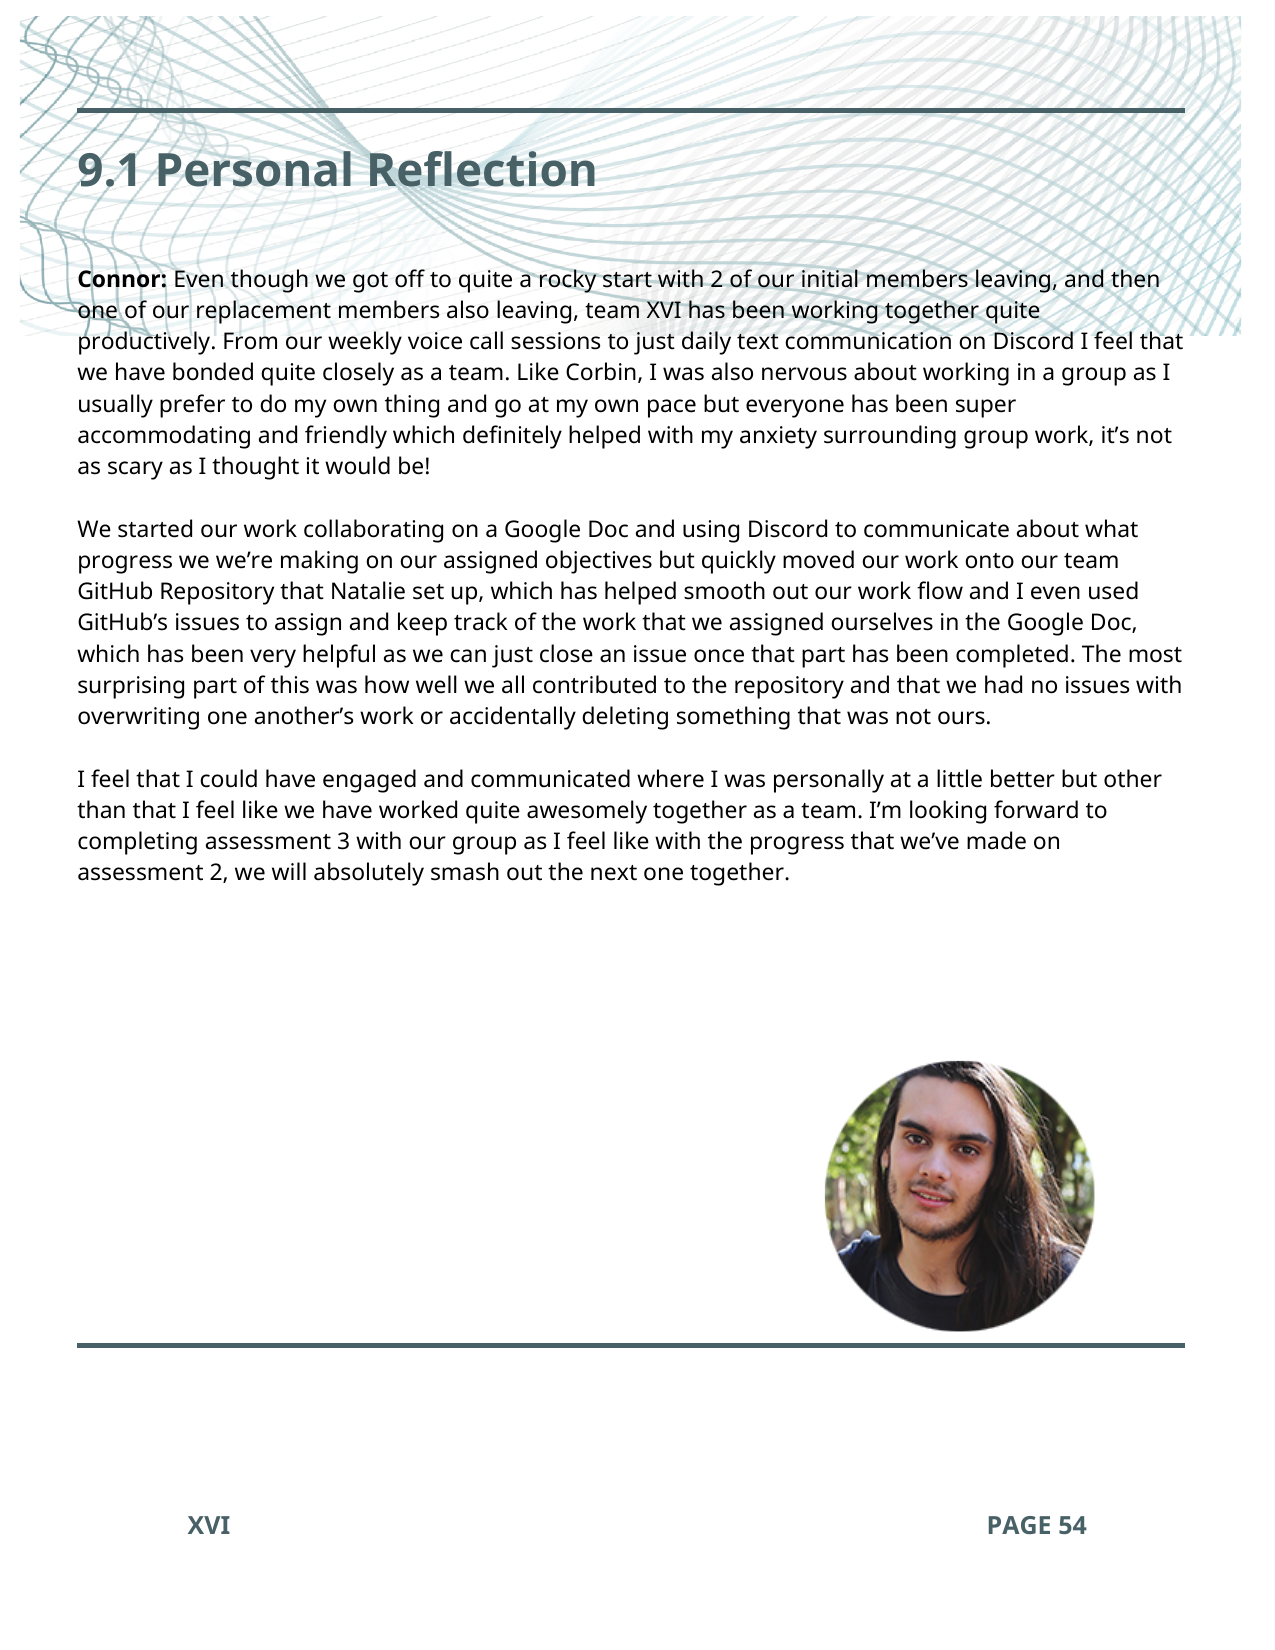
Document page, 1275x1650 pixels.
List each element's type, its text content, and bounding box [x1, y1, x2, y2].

picture [19, 16, 1242, 336]
picture [735, 1043, 1185, 1344]
table_header 9.1 Personal Reflection Connor: Even though we got off to quite a rocky start with 2 of our initial members leaving, and then one of our replacement members also leaving, team XVI has been working together quite productively. From our weekly voice call sessions to just daily text communication on Discord I feel that we have bonded quite closely as a team. Like Corbin, I was also nervous about working in a group as I usually prefer to do my own thing and go at my own pace but everyone has been super accommodating and friendly which definitely helped with my anxiety surrounding group work, it’s not as scary as I thought it would be! We started our work collaborating on a Google Doc and using Discord to communicate about what progress we we’re making on our assigned objectives but quickly moved our work onto our team GitHub Repository that Natalie set up, which has helped smooth out our work flow and I even used GitHub’s issues to assign and keep track of the work that we assigned ourselves in the Google Doc, which has been very helpful as we can just close an issue once that part has been completed. The most surprising part of this was how well we all contributed to the repository and that we had no issues with overwriting one another’s work or accidentally deleting something that was not ours. I feel that I could have engaged and communicated where I was personally at a little better but other than that I feel like we have worked quite awesomely together as a team. I’m looking forward to completing assessment 3 with our group as I feel like with the progress that we’ve made on assessment 2, we will absolutely smash out the next one together. [77, 113, 1184, 1343]
